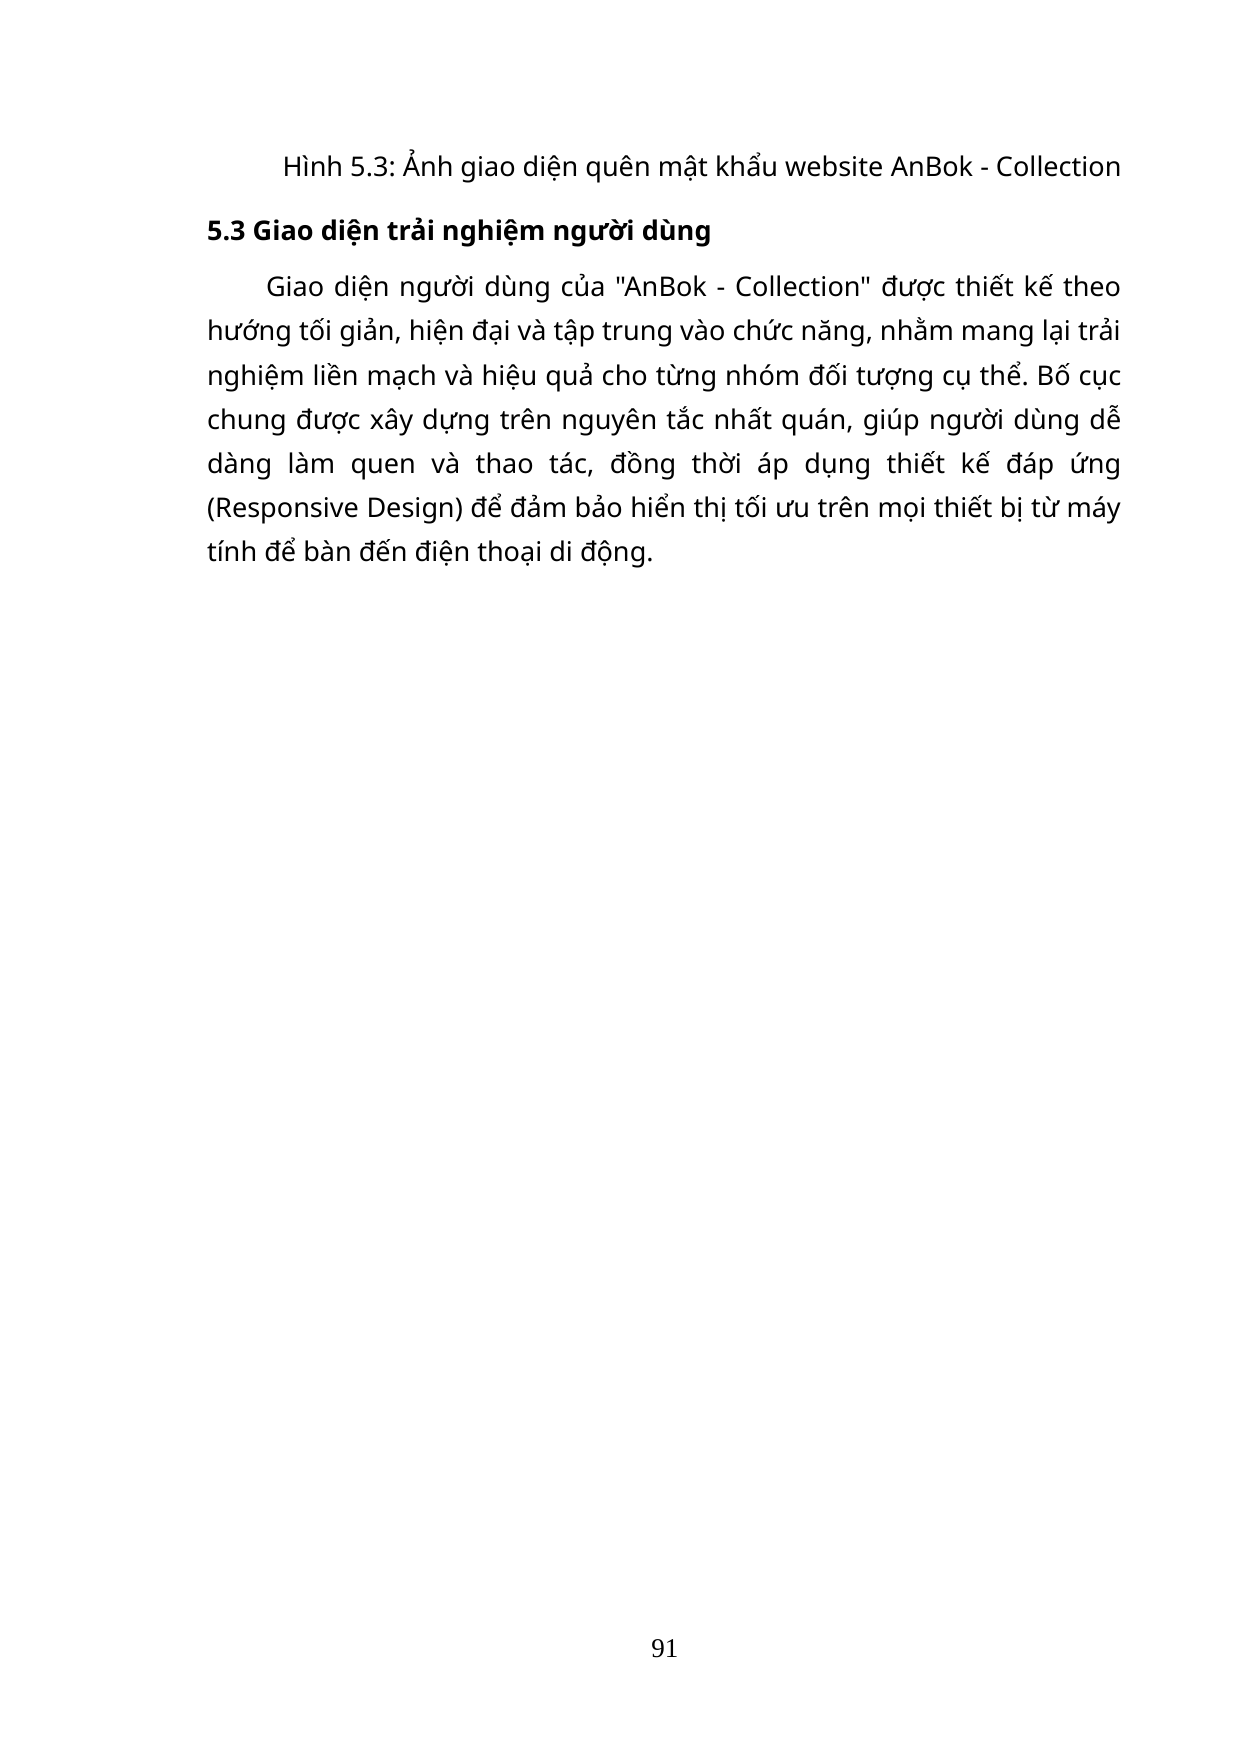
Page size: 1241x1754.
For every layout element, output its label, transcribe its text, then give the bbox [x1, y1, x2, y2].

subtitle 5.3 Giao diện trải nghiệm người dùng [207, 211, 1122, 248]
text Hình 5.3: Ảnh giao diện quên mật khẩu website AnBok - Collection [282, 148, 1122, 184]
text Giao diện người dùng của "AnBok - Collection" được thiết kế theo hướng tối giản, hiện đại và tập trung vào chức năng, nhằm mang lại trải nghiệm liền mạch và hiệu quả cho từng nhóm đối tượng cụ thể. Bố cục chung được xây dựng trên nguyên tắc nhất quán, giúp người dùng dễ dàng làm quen và thao tác, đồng thời áp dụng thiết kế đáp ứng (Responsive Design) để đảm bảo hiển thị tối ưu trên mọi thiết bị từ máy tính để bàn đến điện thoại di động. [207, 268, 1122, 569]
